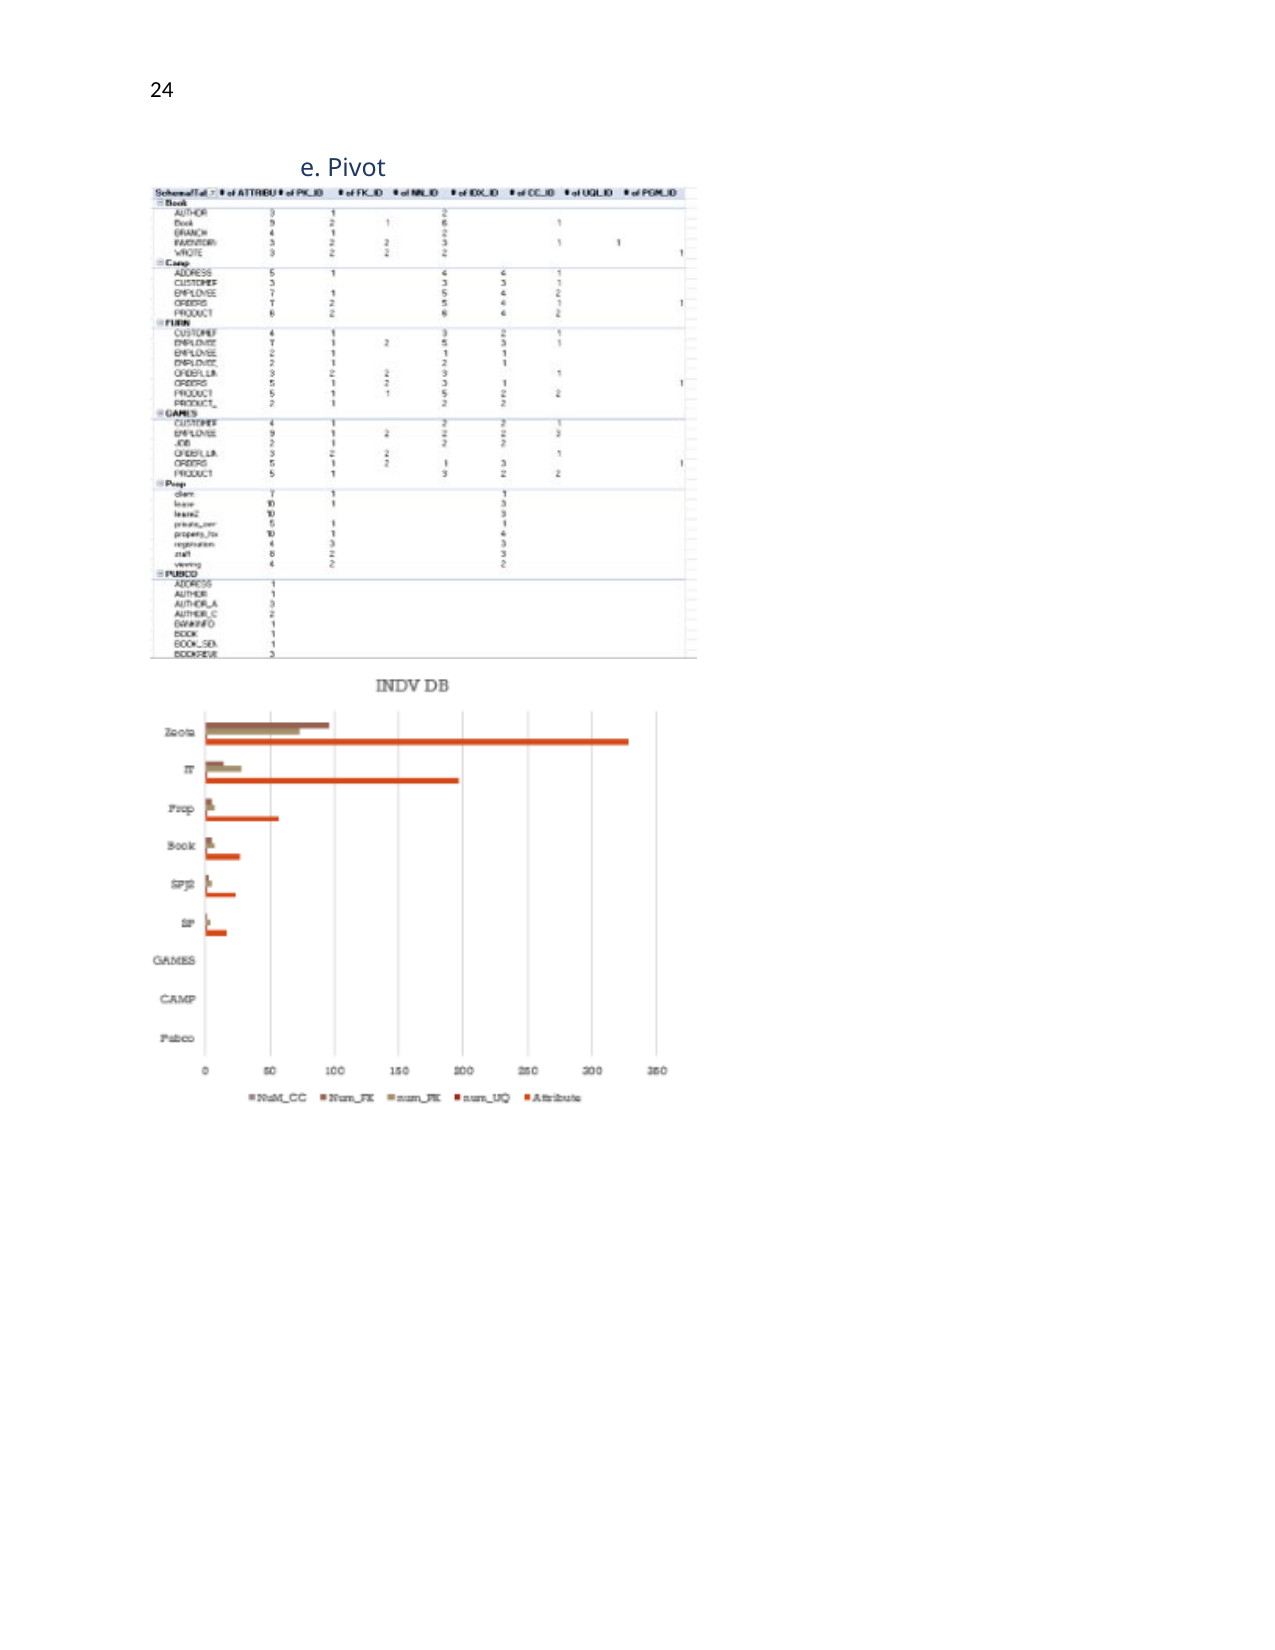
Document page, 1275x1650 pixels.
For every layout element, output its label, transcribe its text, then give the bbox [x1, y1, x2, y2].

subtitle e. Pivot [150, 150, 1125, 184]
picture [150, 186, 697, 659]
picture [150, 660, 690, 1125]
